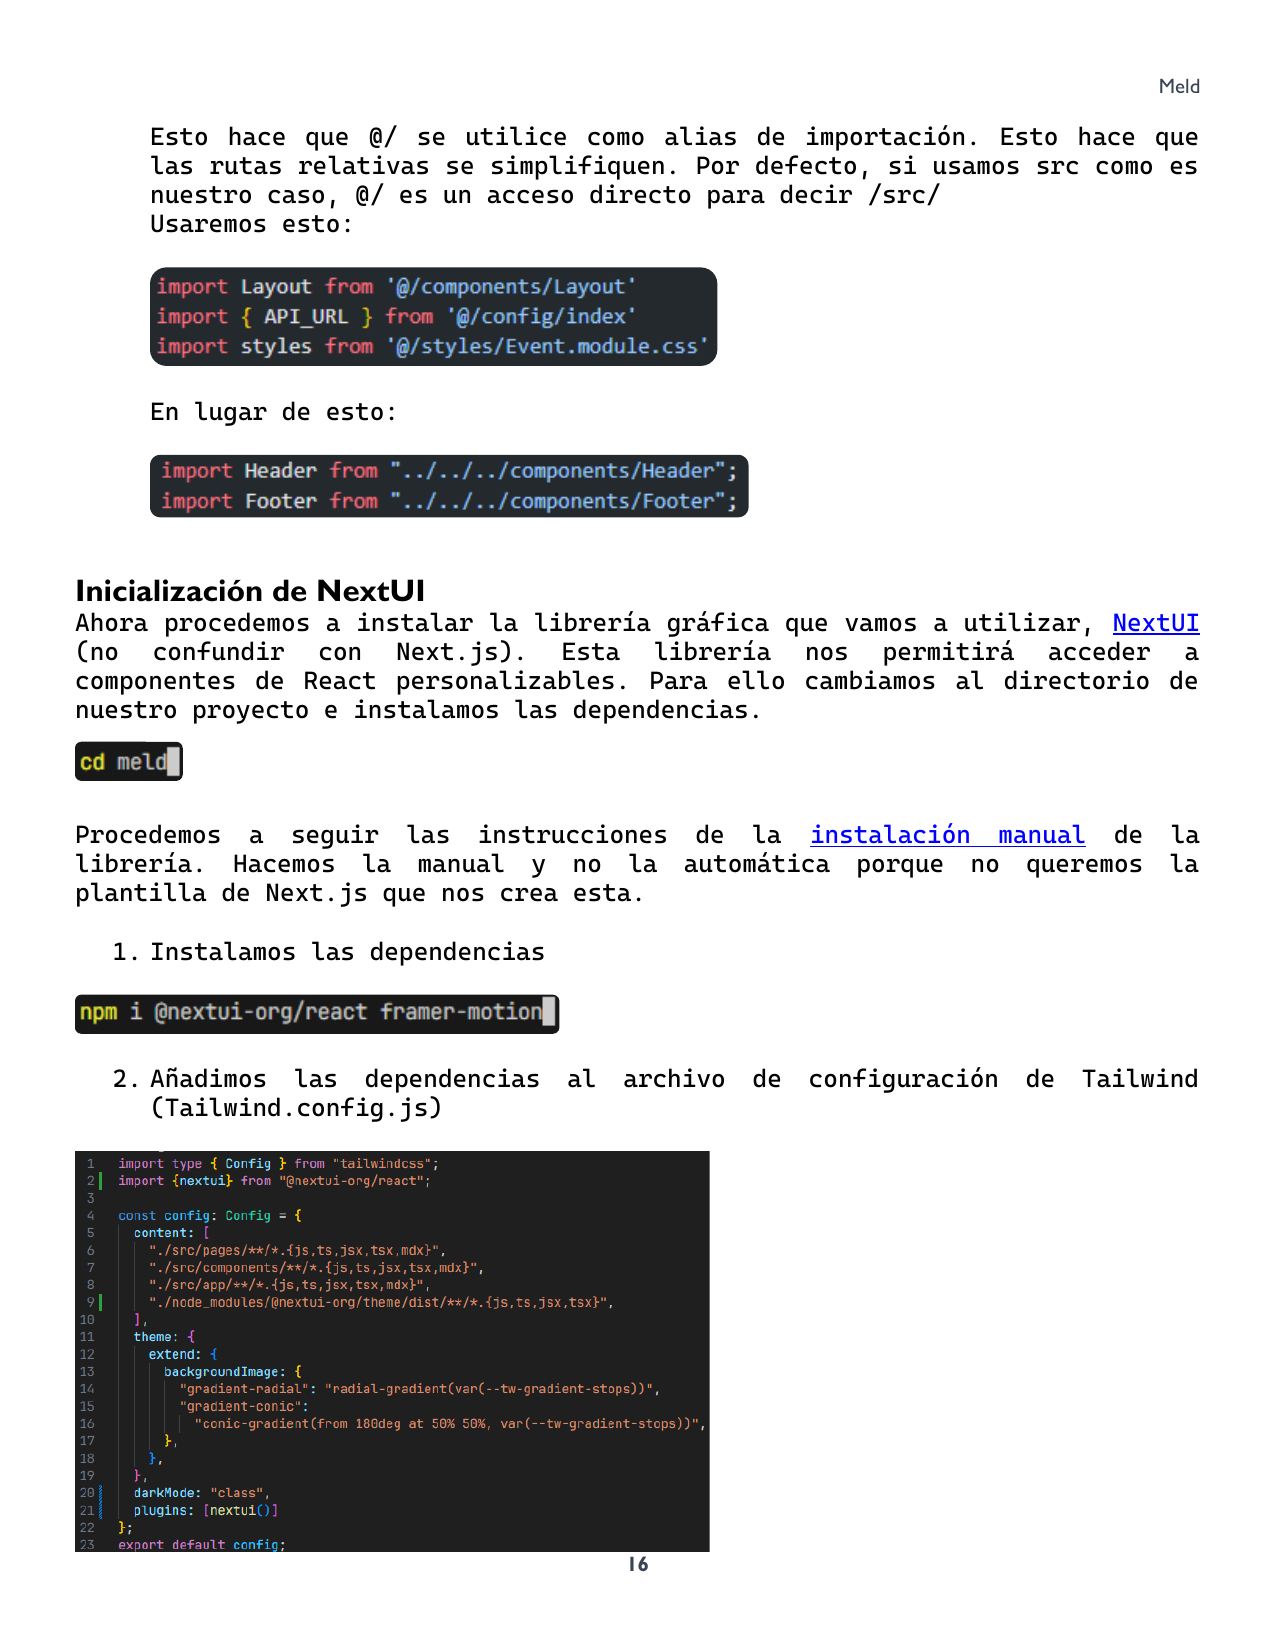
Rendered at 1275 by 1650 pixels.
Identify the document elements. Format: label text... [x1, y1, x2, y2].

picture [75, 1151, 710, 1552]
list Instalamos las dependencias [112, 937, 1200, 966]
picture [150, 454, 749, 518]
text Usaremos esto: [150, 209, 1200, 238]
text Esto hace que @/ se utilice como alias de importación. Esto hace que las rutas relativas se simplifiquen. Por defecto, si usamos src como es nuestro caso, @/ es un acceso directo para decir /src/ [150, 122, 1200, 209]
list Añadimos las dependencias al archivo de configuración de Tailwind (Tailwind.config.js) [112, 1064, 1200, 1123]
text En lugar de esto: [150, 397, 1200, 426]
picture [75, 994, 560, 1034]
picture [75, 741, 183, 781]
picture [150, 267, 718, 366]
text Ahora procedemos a instalar la librería gráfica que vamos a utilizar, NextUI (no confundir con Next.js). Esta librería nos permitirá acceder a componentes de React personalizables. Para ello cambiamos al directorio de nuestro proyecto e instalamos las dependencias. [75, 608, 1200, 724]
subtitle Inicialización de NextUI [75, 576, 1200, 608]
text Procedemos a seguir las instrucciones de la instalación manual de la librería. Hacemos la manual y no la automática porque no queremos la plantilla de Next.js que nos crea esta. [75, 820, 1200, 908]
